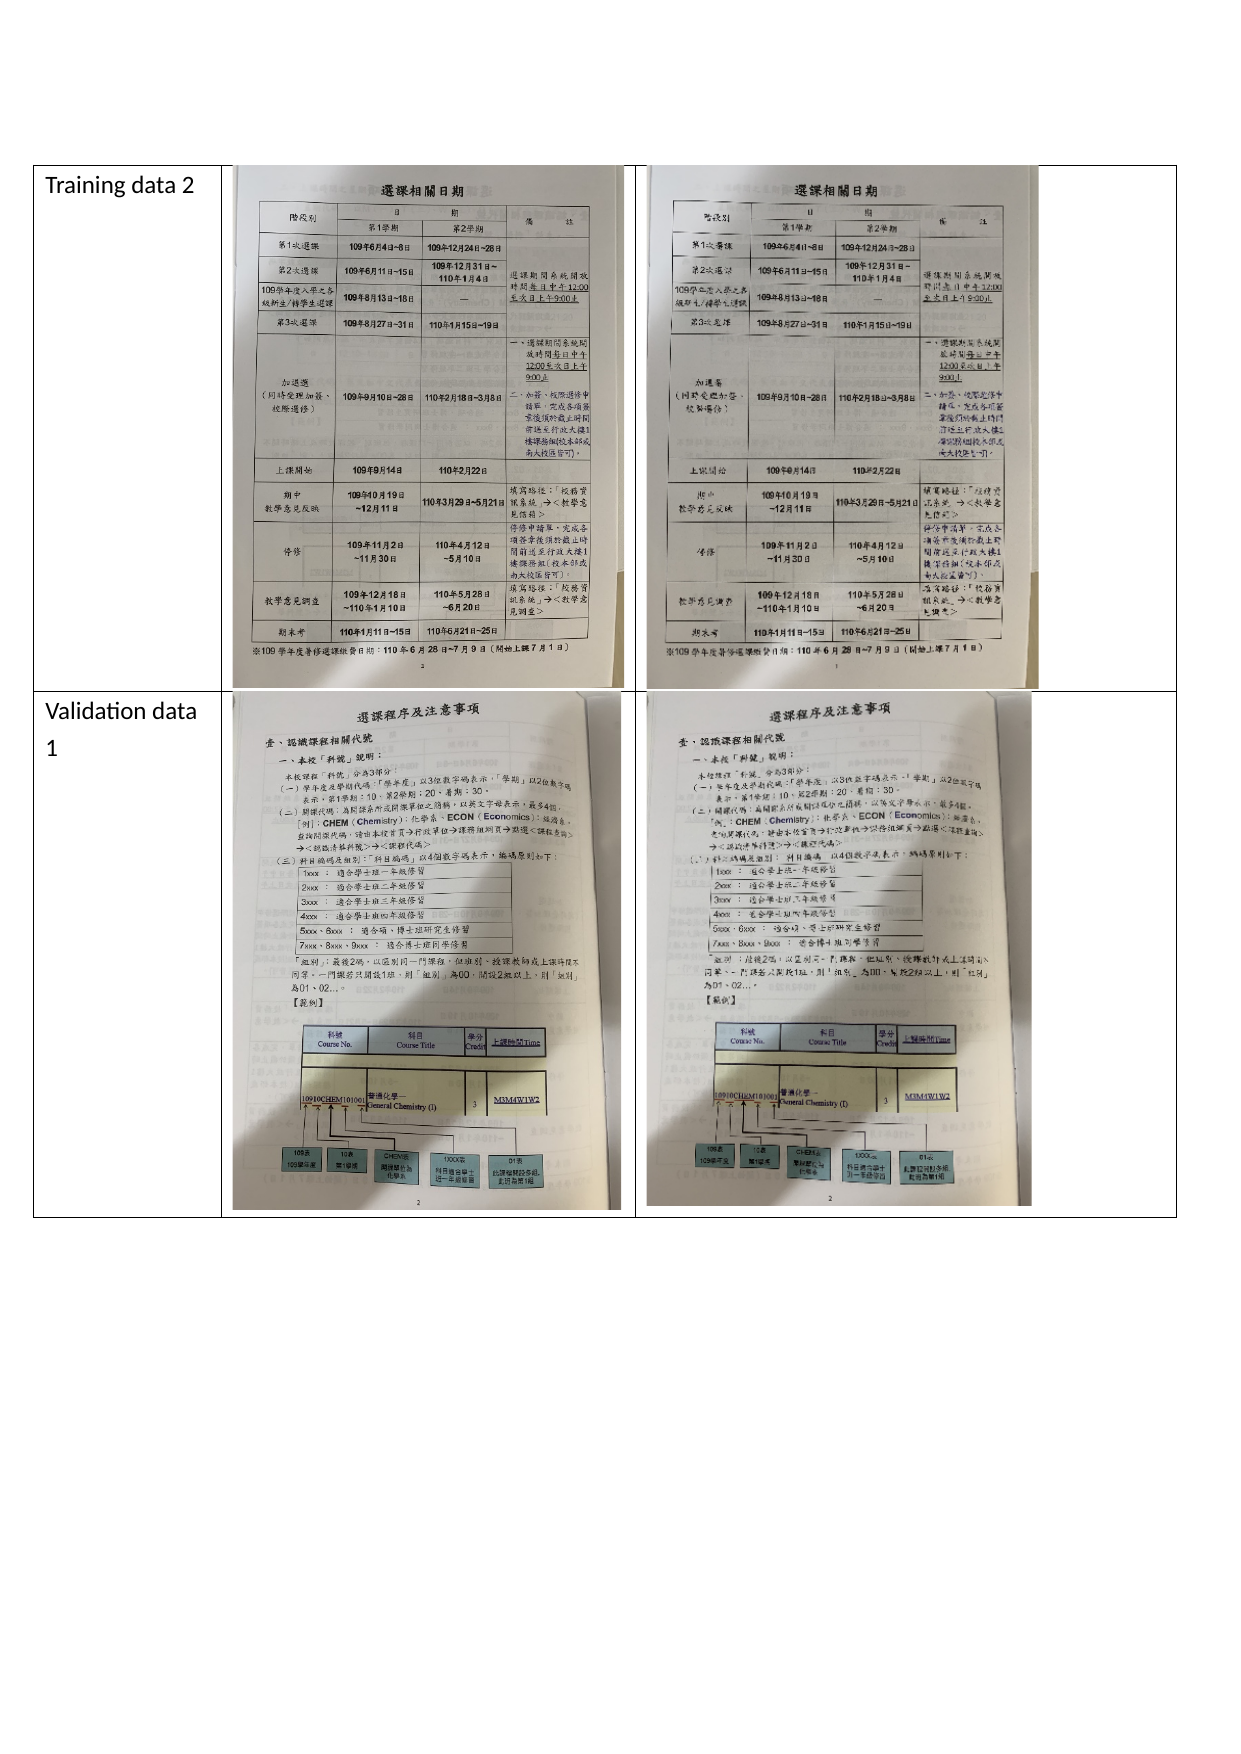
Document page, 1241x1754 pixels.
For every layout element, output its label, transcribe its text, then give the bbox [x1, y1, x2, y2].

picture [646, 691, 1032, 1206]
picture [646, 165, 1039, 689]
table_cell [222, 692, 635, 1217]
table_cell [222, 166, 635, 691]
picture [232, 691, 622, 1210]
table_cell Validation data 1 [34, 692, 221, 1217]
picture [232, 165, 625, 688]
table_cell [636, 166, 1176, 691]
table_cell Training data 2 [34, 166, 221, 691]
table_cell [636, 692, 1176, 1217]
